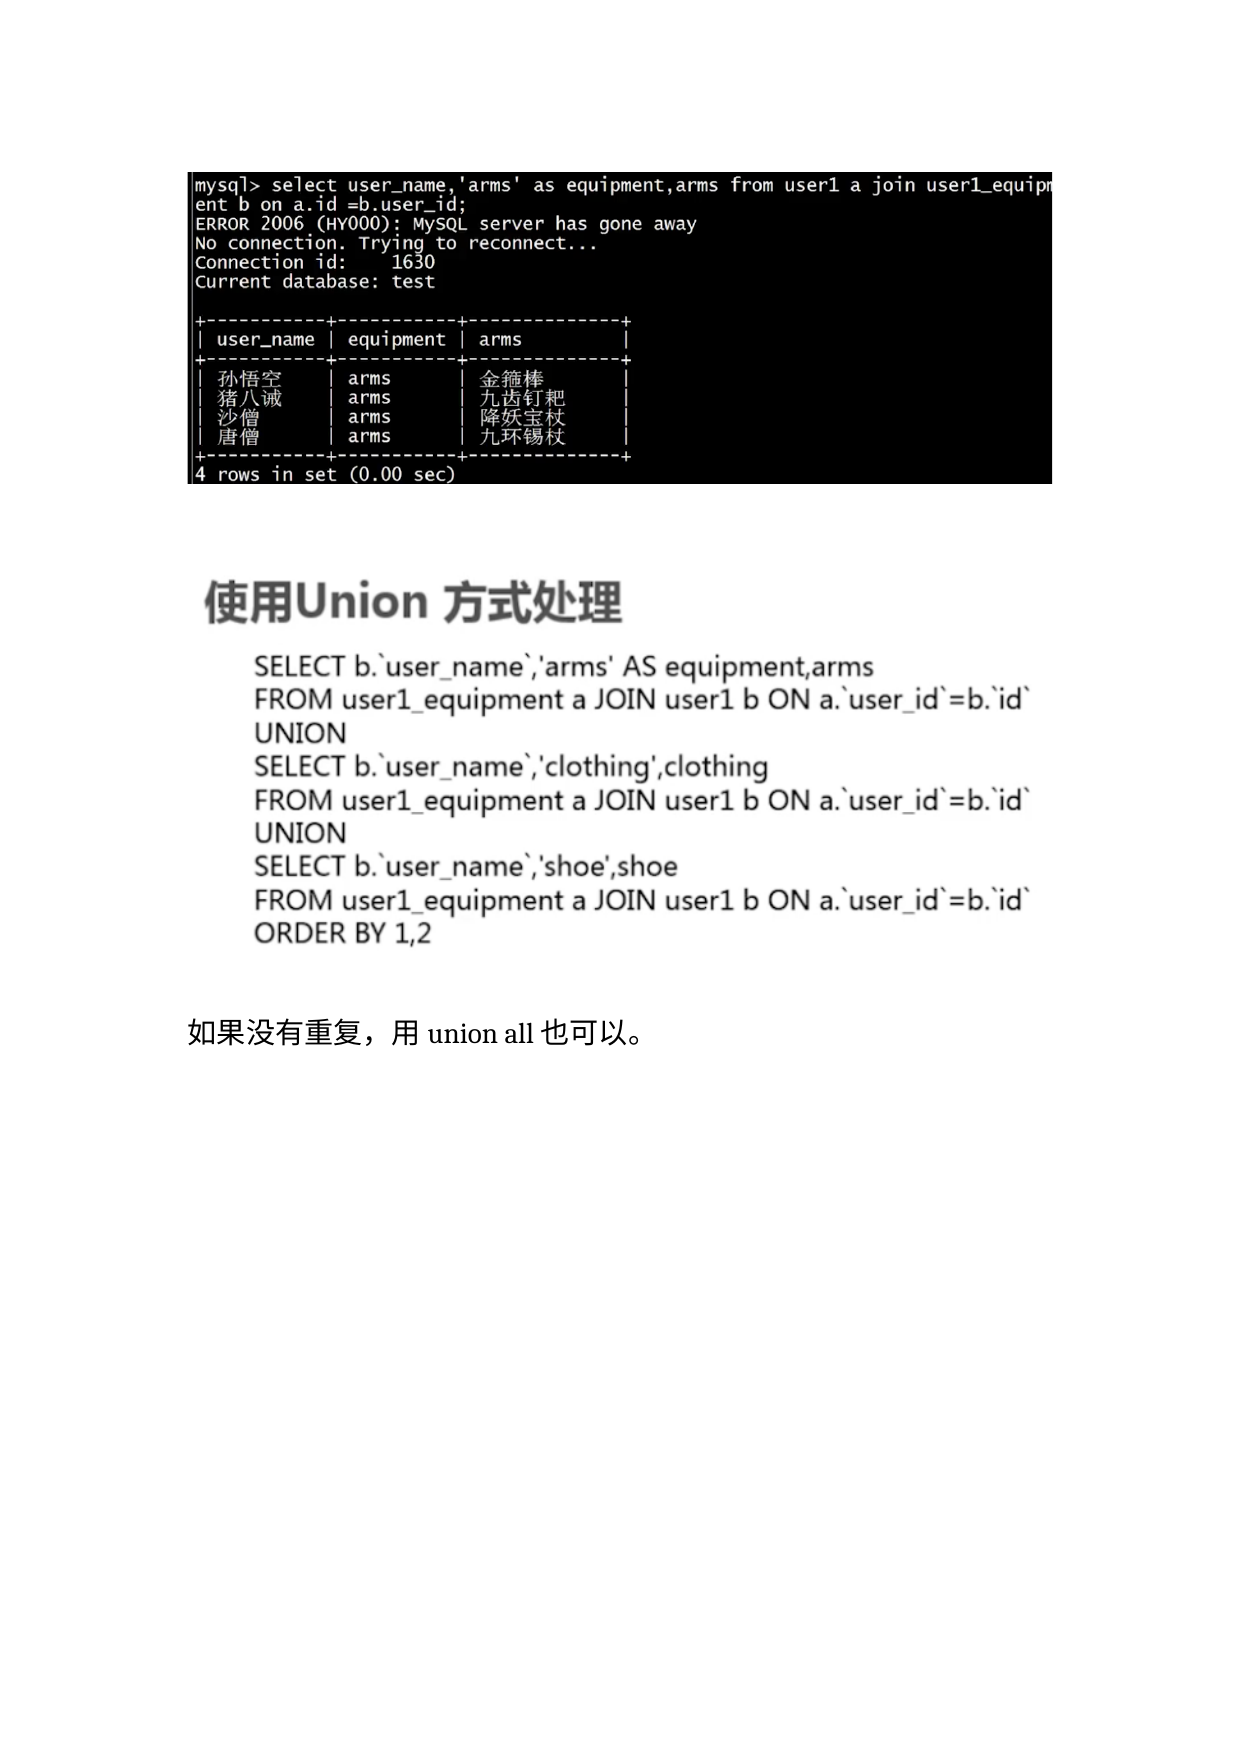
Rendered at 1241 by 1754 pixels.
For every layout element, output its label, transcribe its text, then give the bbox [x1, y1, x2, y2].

picture [187, 568, 1053, 962]
text 如果没有重复，用 union all 也可以。 [187, 1009, 1053, 1053]
picture [187, 172, 1053, 484]
